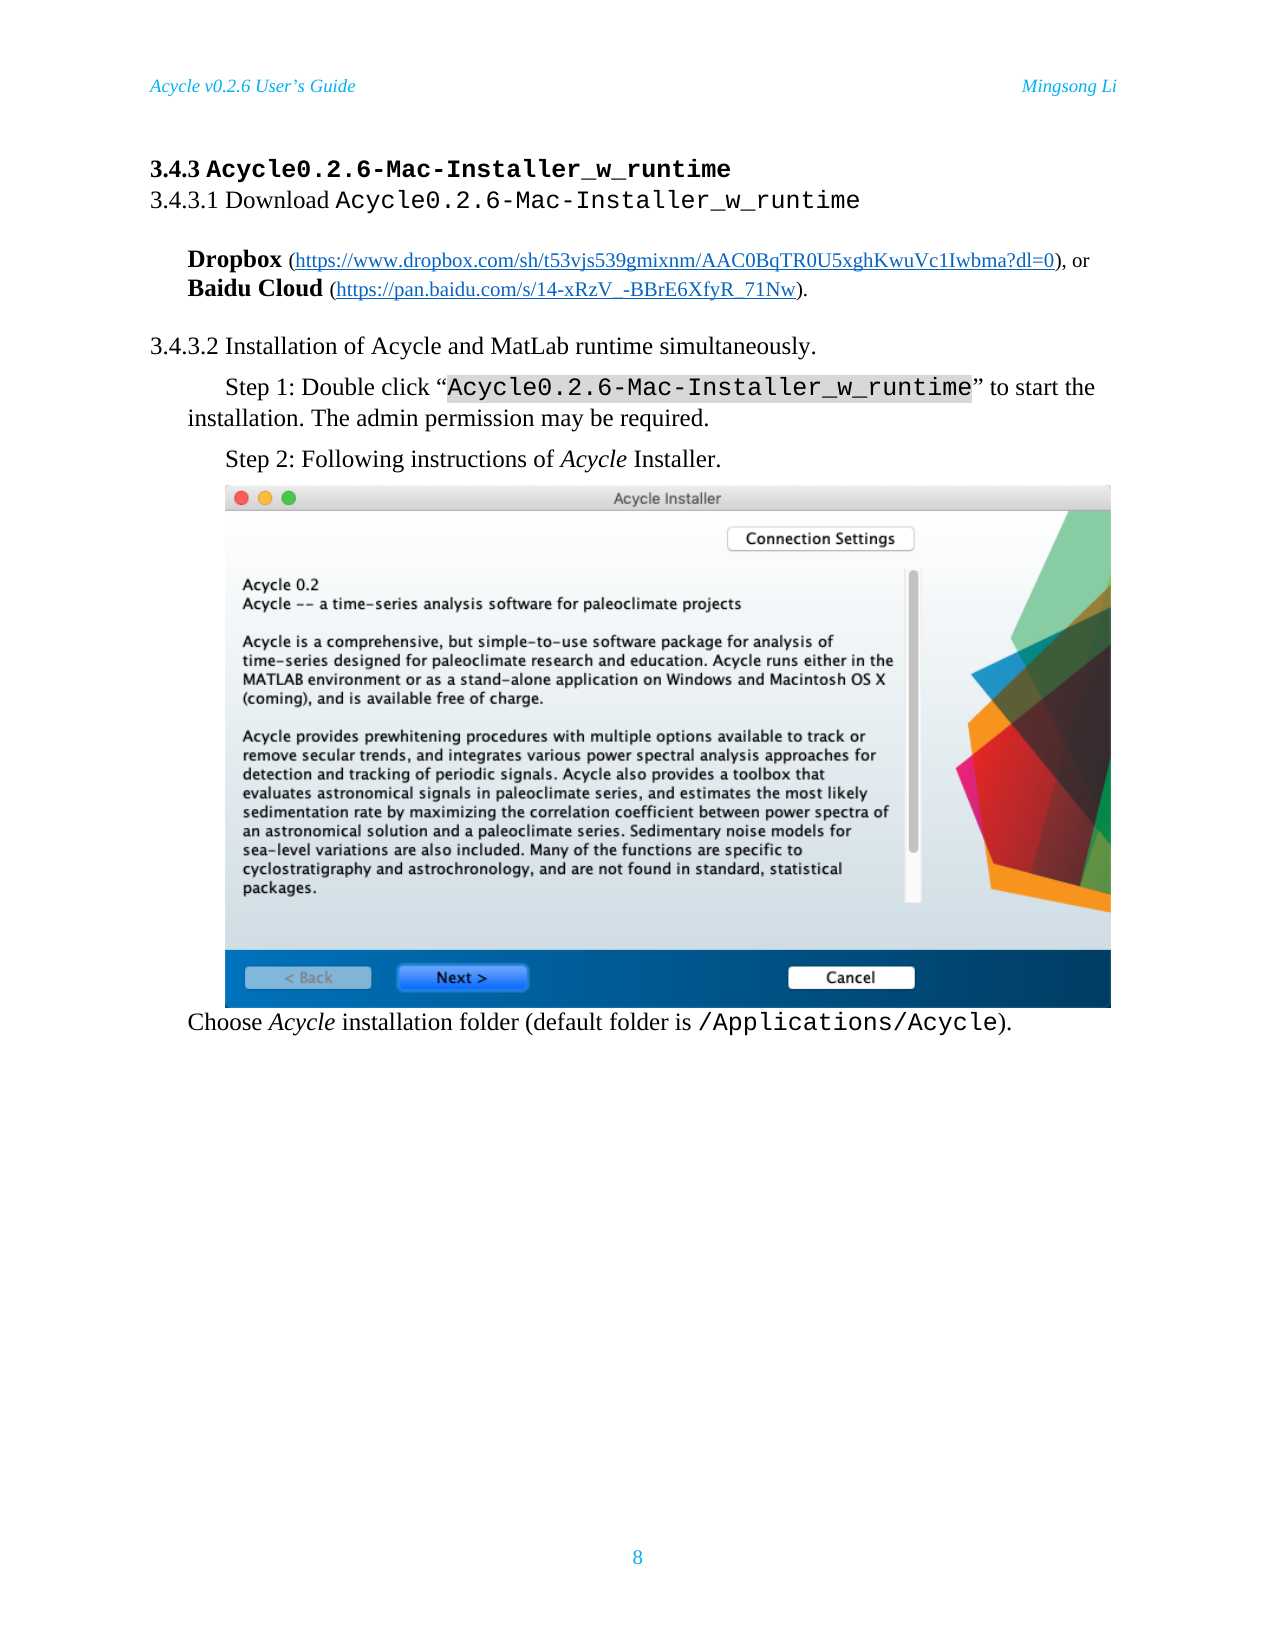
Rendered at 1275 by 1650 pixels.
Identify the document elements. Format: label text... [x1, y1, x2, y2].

text Step 1: Double click “Acycle0.2.6-Mac-Installer_w_runtime” to start the installation. The admin permission may be required. [187, 372, 1125, 432]
text 3.4.3.2 Installation of Acycle and MatLab runtime simultaneously. [150, 331, 1125, 359]
subtitle 3.4.3 Acycle0.2.6-Mac-Installer_w_runtime [150, 154, 1125, 185]
picture [151, 82, 157, 90]
text Dropbox (https://www.dropbox.com/sh/t53vjs539gmixnm/AAC0BqTR0U5xghKwuVc1Iwbma?dl=0), or [187, 244, 1125, 273]
text 3.4.3.1 Download Acycle0.2.6-Mac-Installer_w_runtime [150, 185, 1125, 216]
picture [225, 485, 1111, 1008]
text Step 2: Following instructions of Acycle Installer. [187, 444, 1125, 473]
text Baidu Cloud (https://pan.baidu.com/s/14-xRzV_-BBrE6XfyR_71Nw). [187, 273, 1125, 302]
